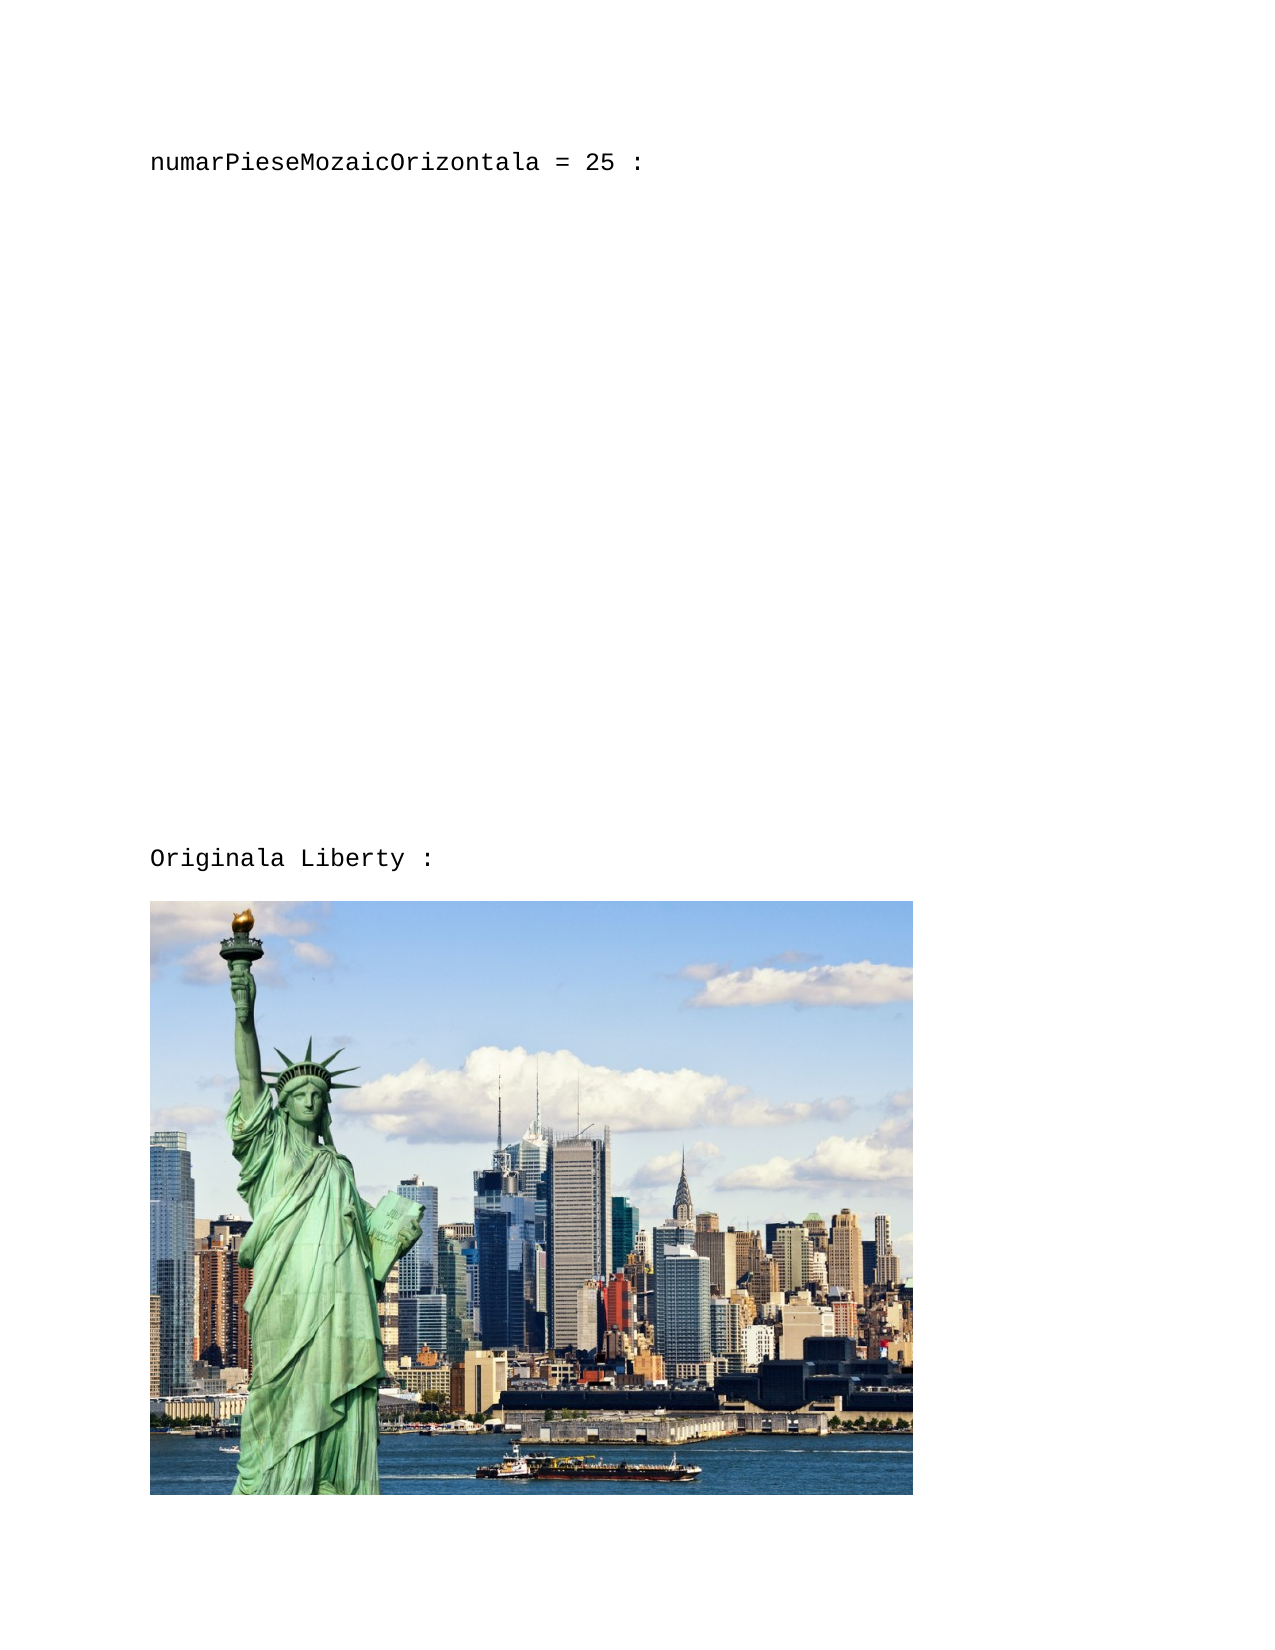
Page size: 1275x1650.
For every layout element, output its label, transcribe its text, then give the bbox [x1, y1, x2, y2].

text numarPieseMozaicOrizontala = 25 : [150, 150, 1125, 178]
text Originala Liberty : [150, 823, 1125, 874]
picture [150, 901, 913, 1495]
